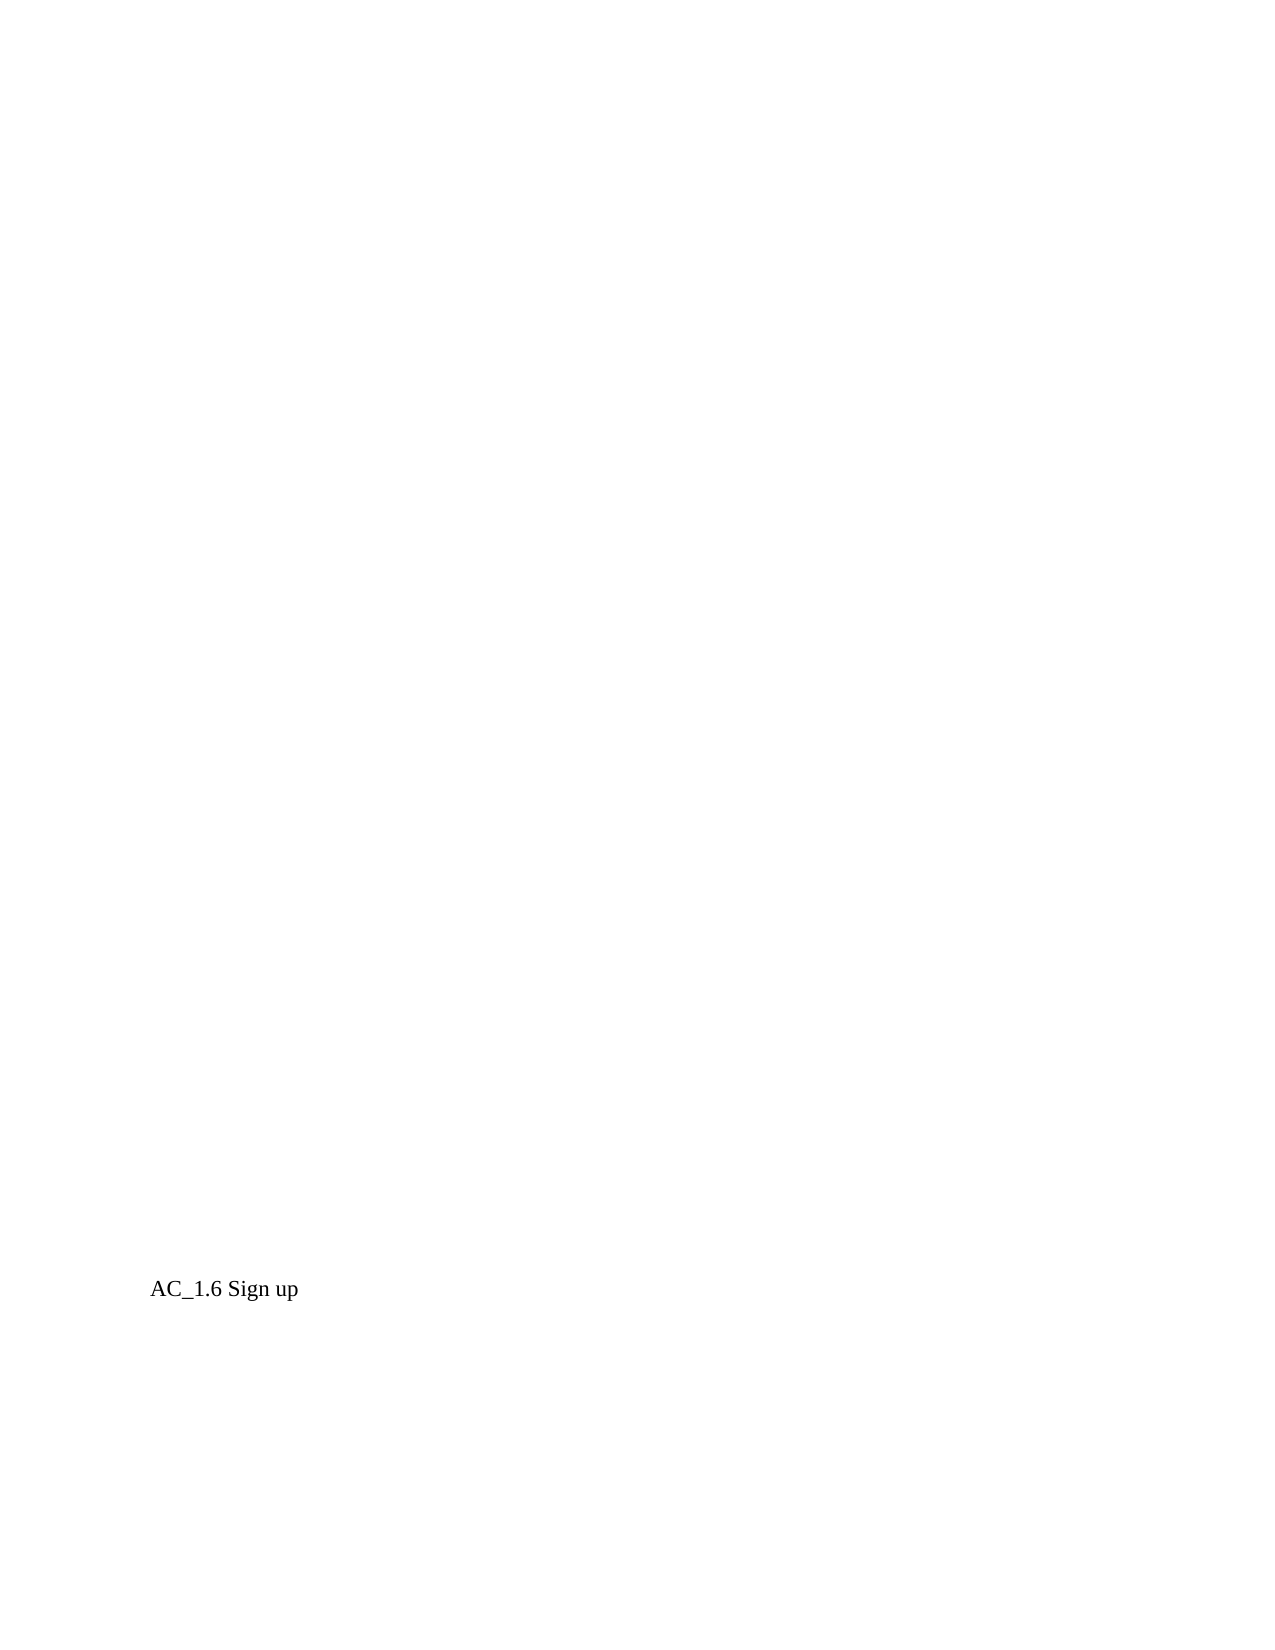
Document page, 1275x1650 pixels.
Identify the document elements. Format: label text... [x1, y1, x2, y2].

text AC_1.6 Sign up [150, 1275, 1125, 1301]
